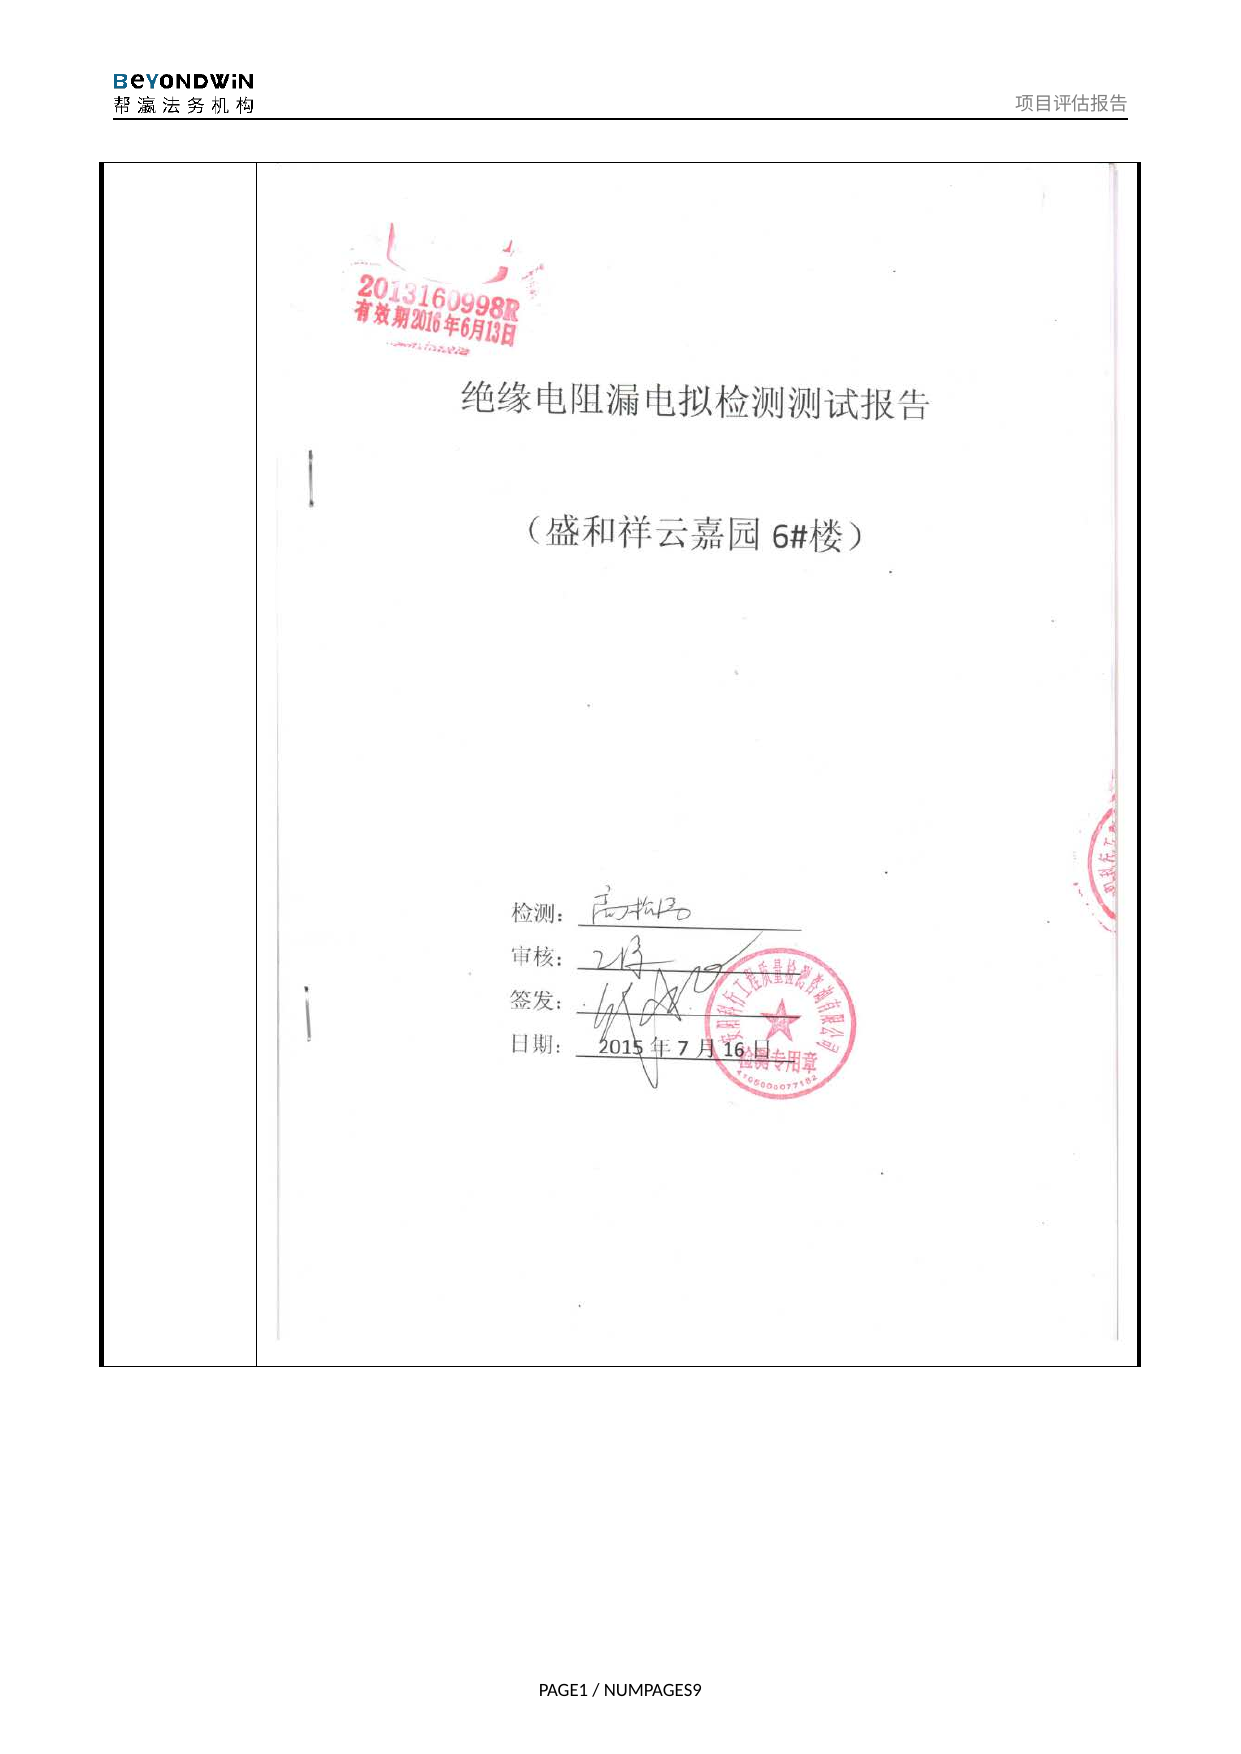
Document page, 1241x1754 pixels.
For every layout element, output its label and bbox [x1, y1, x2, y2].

table_cell [257, 163, 1137, 1366]
picture [112, 73, 254, 115]
table_cell [104, 163, 256, 1366]
picture [267, 163, 1127, 1345]
